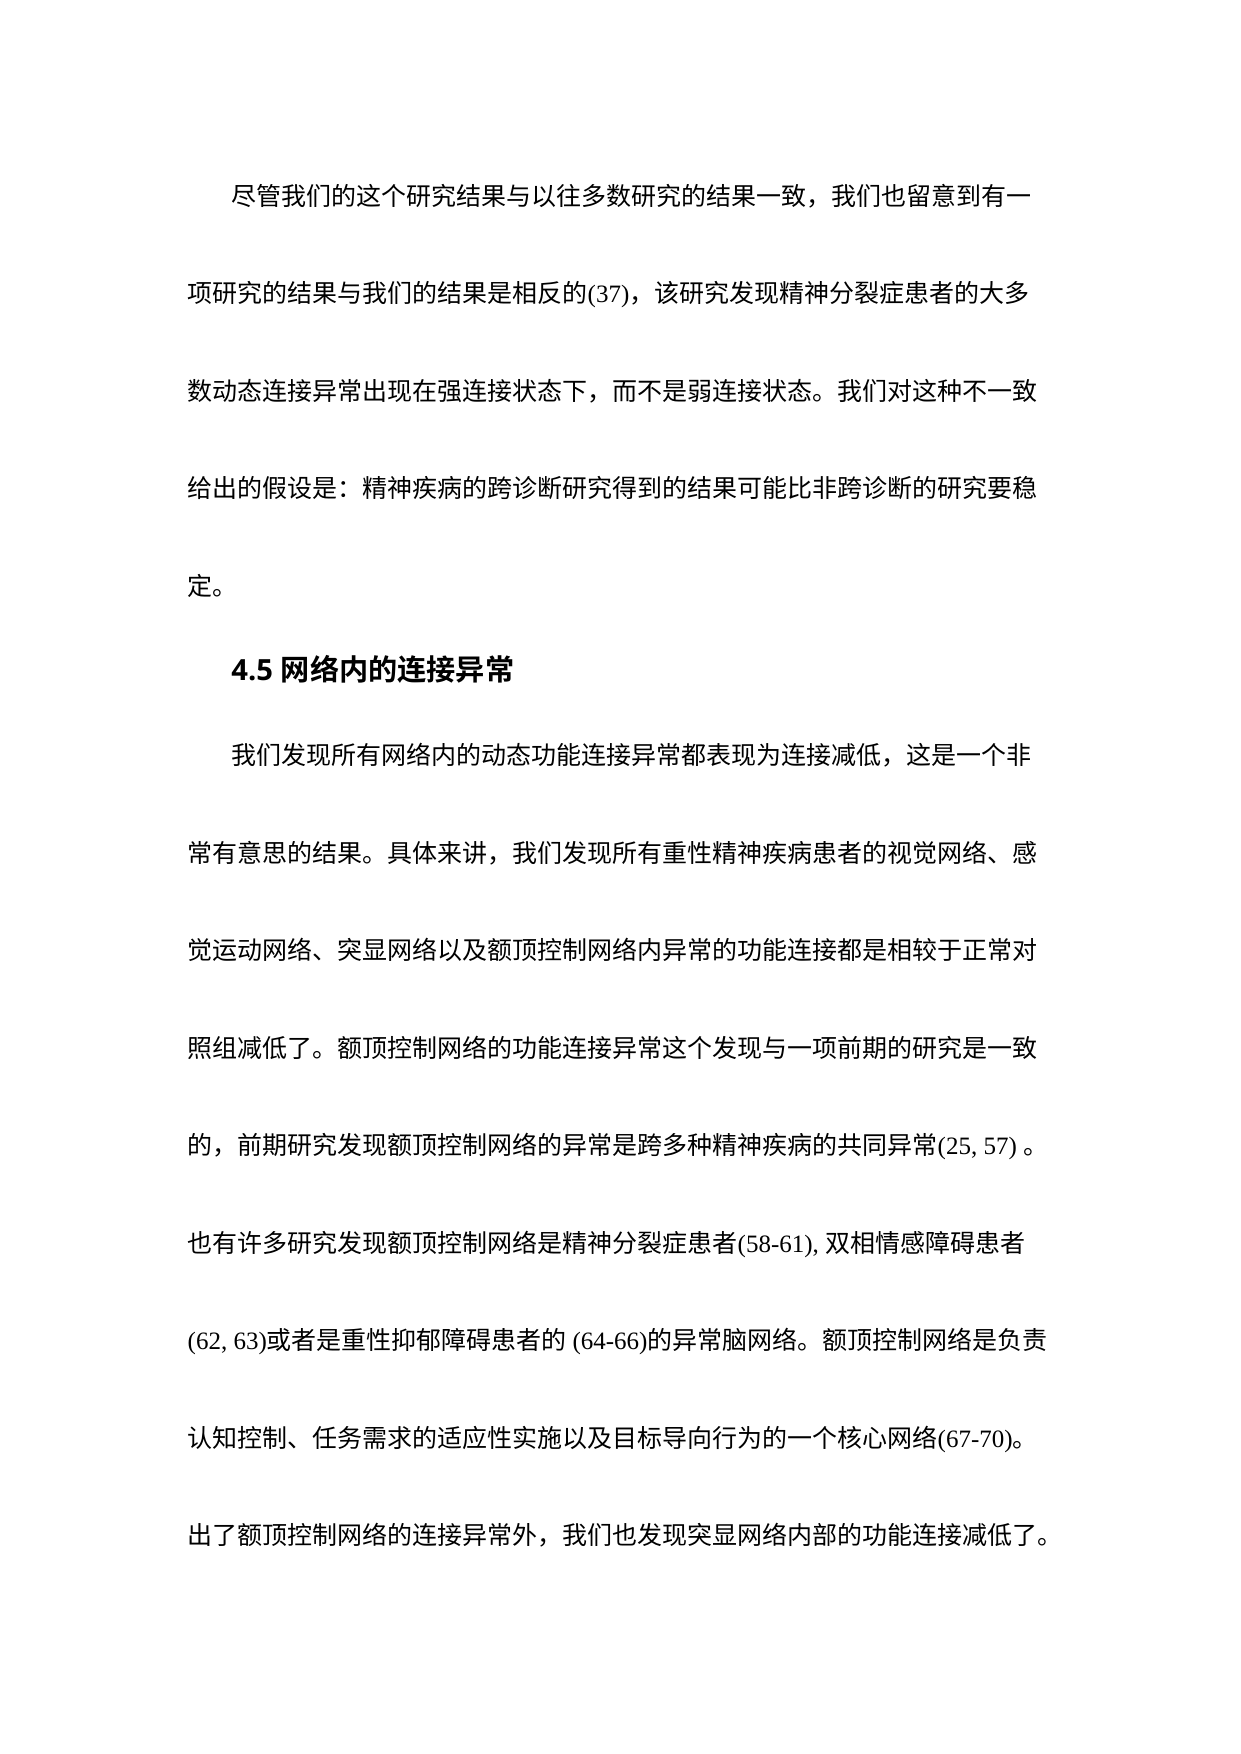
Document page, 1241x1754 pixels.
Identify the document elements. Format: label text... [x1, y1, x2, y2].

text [187, 721, 1053, 1566]
text 尽管我们的这个研究结果与以往多数研究的结果一致，我们也留意到有一项研究的结果与我们的结果是相反的(37)，该研究发现精神分裂症患者的大多数动态连接异常出现在强连接状态下，而不是弱连接状态。我们对这种不一致给出的假设是：精神疾病的跨诊断研究得到的结果可能比非跨诊断的研究要稳定。 [187, 162, 1053, 617]
text 4.5 网络内的连接异常 [187, 635, 1053, 700]
